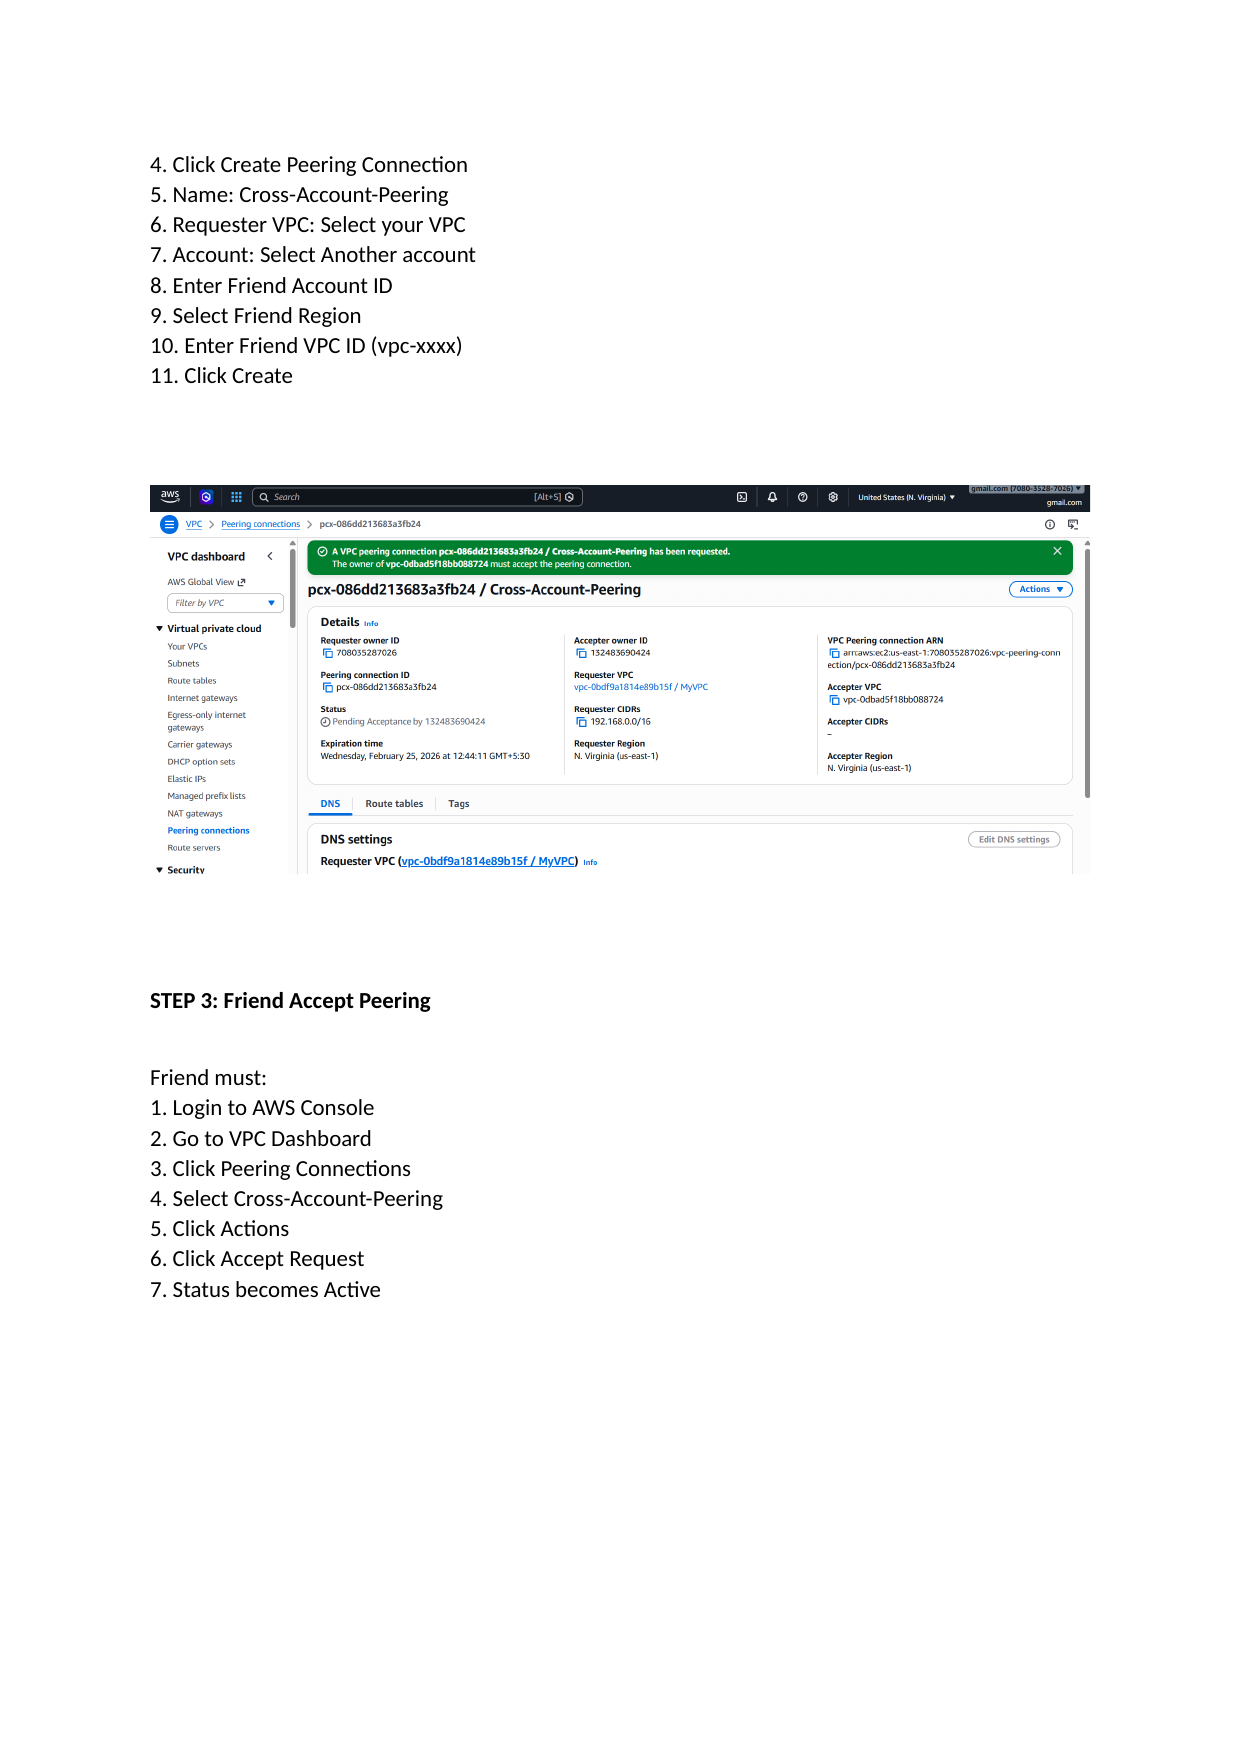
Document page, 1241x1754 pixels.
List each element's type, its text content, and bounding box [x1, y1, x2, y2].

text STEP 3: Friend Accept Peering [150, 986, 1090, 1014]
picture [150, 485, 1091, 874]
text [150, 150, 1090, 420]
text Friend must: 1. Login to AWS Console 2. Go to VPC Dashboard 3. Click Peering Connections 4. Select Cross-Account-Peering 5. Click Actions 6. Click Accept Request 7. Status becomes Active [150, 1033, 1090, 1333]
